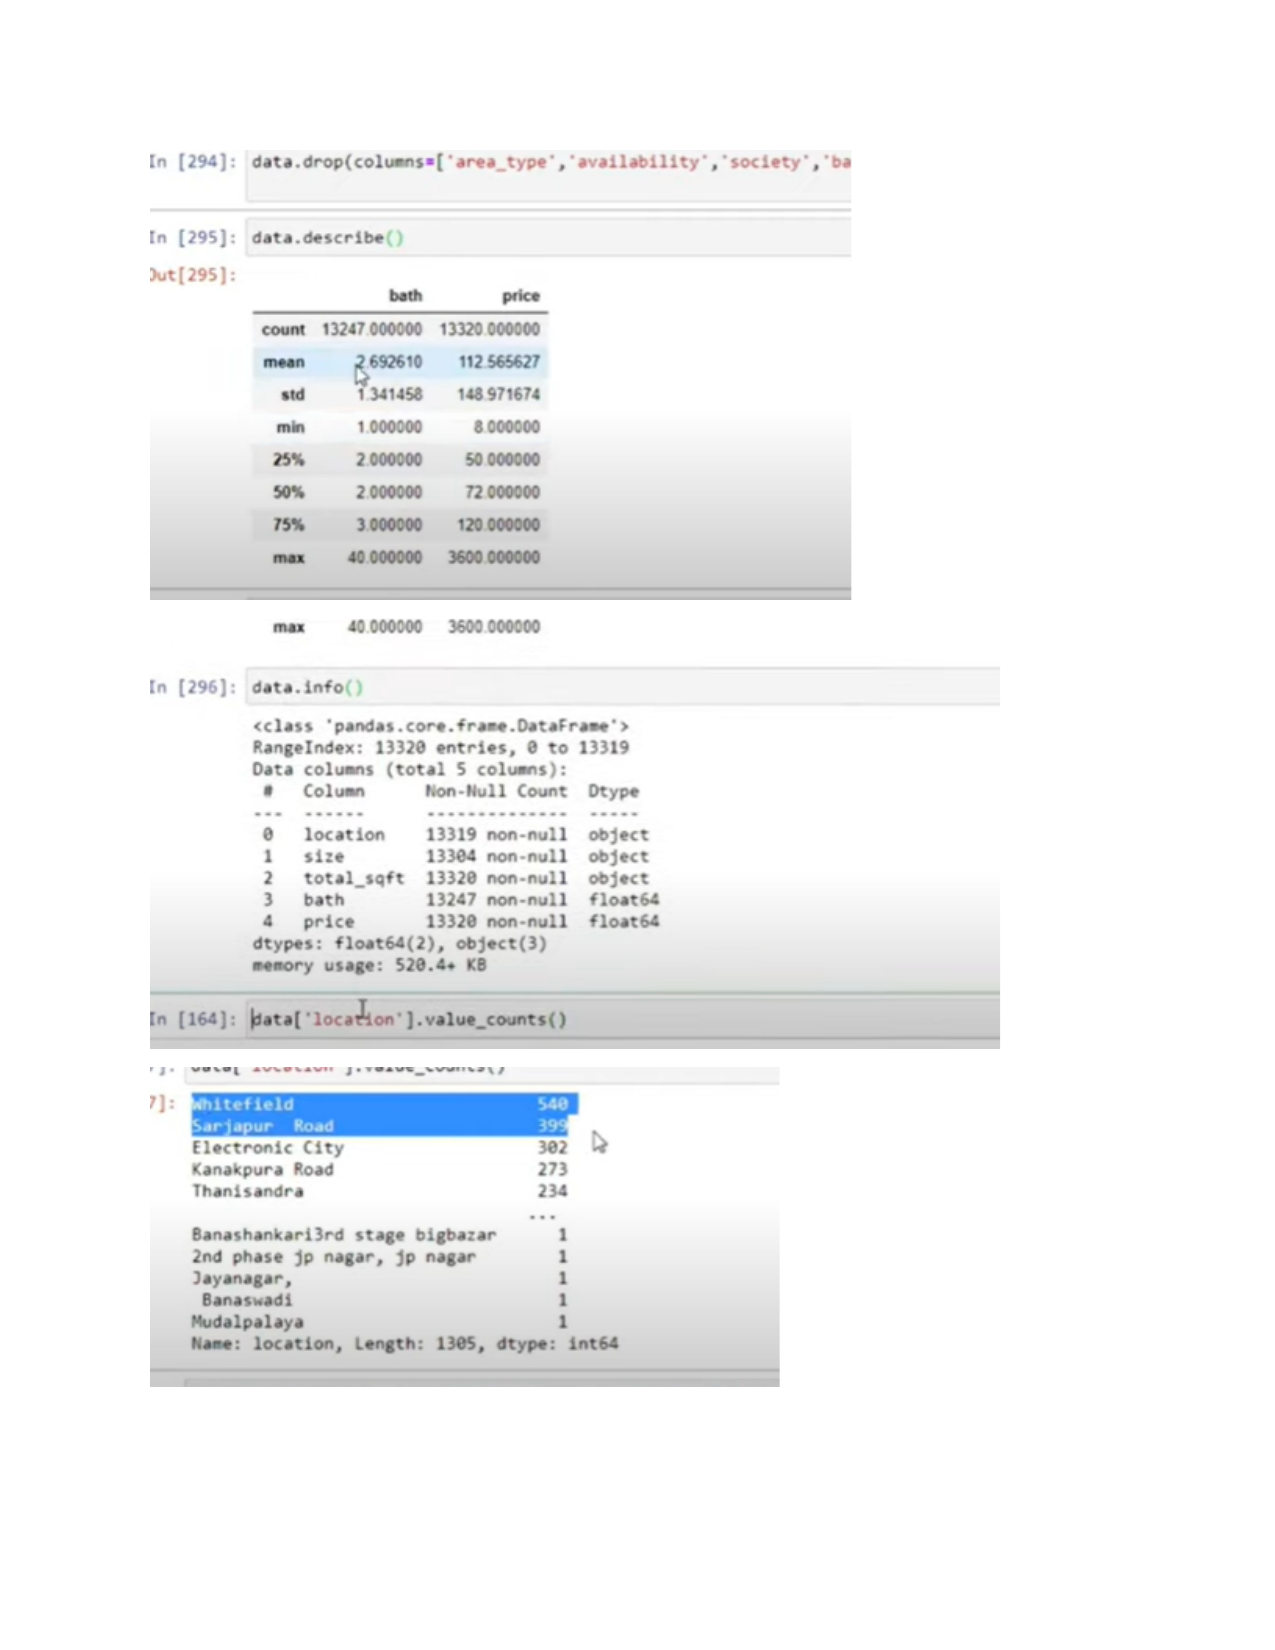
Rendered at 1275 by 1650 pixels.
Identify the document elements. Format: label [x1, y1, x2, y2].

picture [150, 1067, 780, 1387]
picture [150, 150, 852, 600]
picture [150, 618, 1001, 1049]
